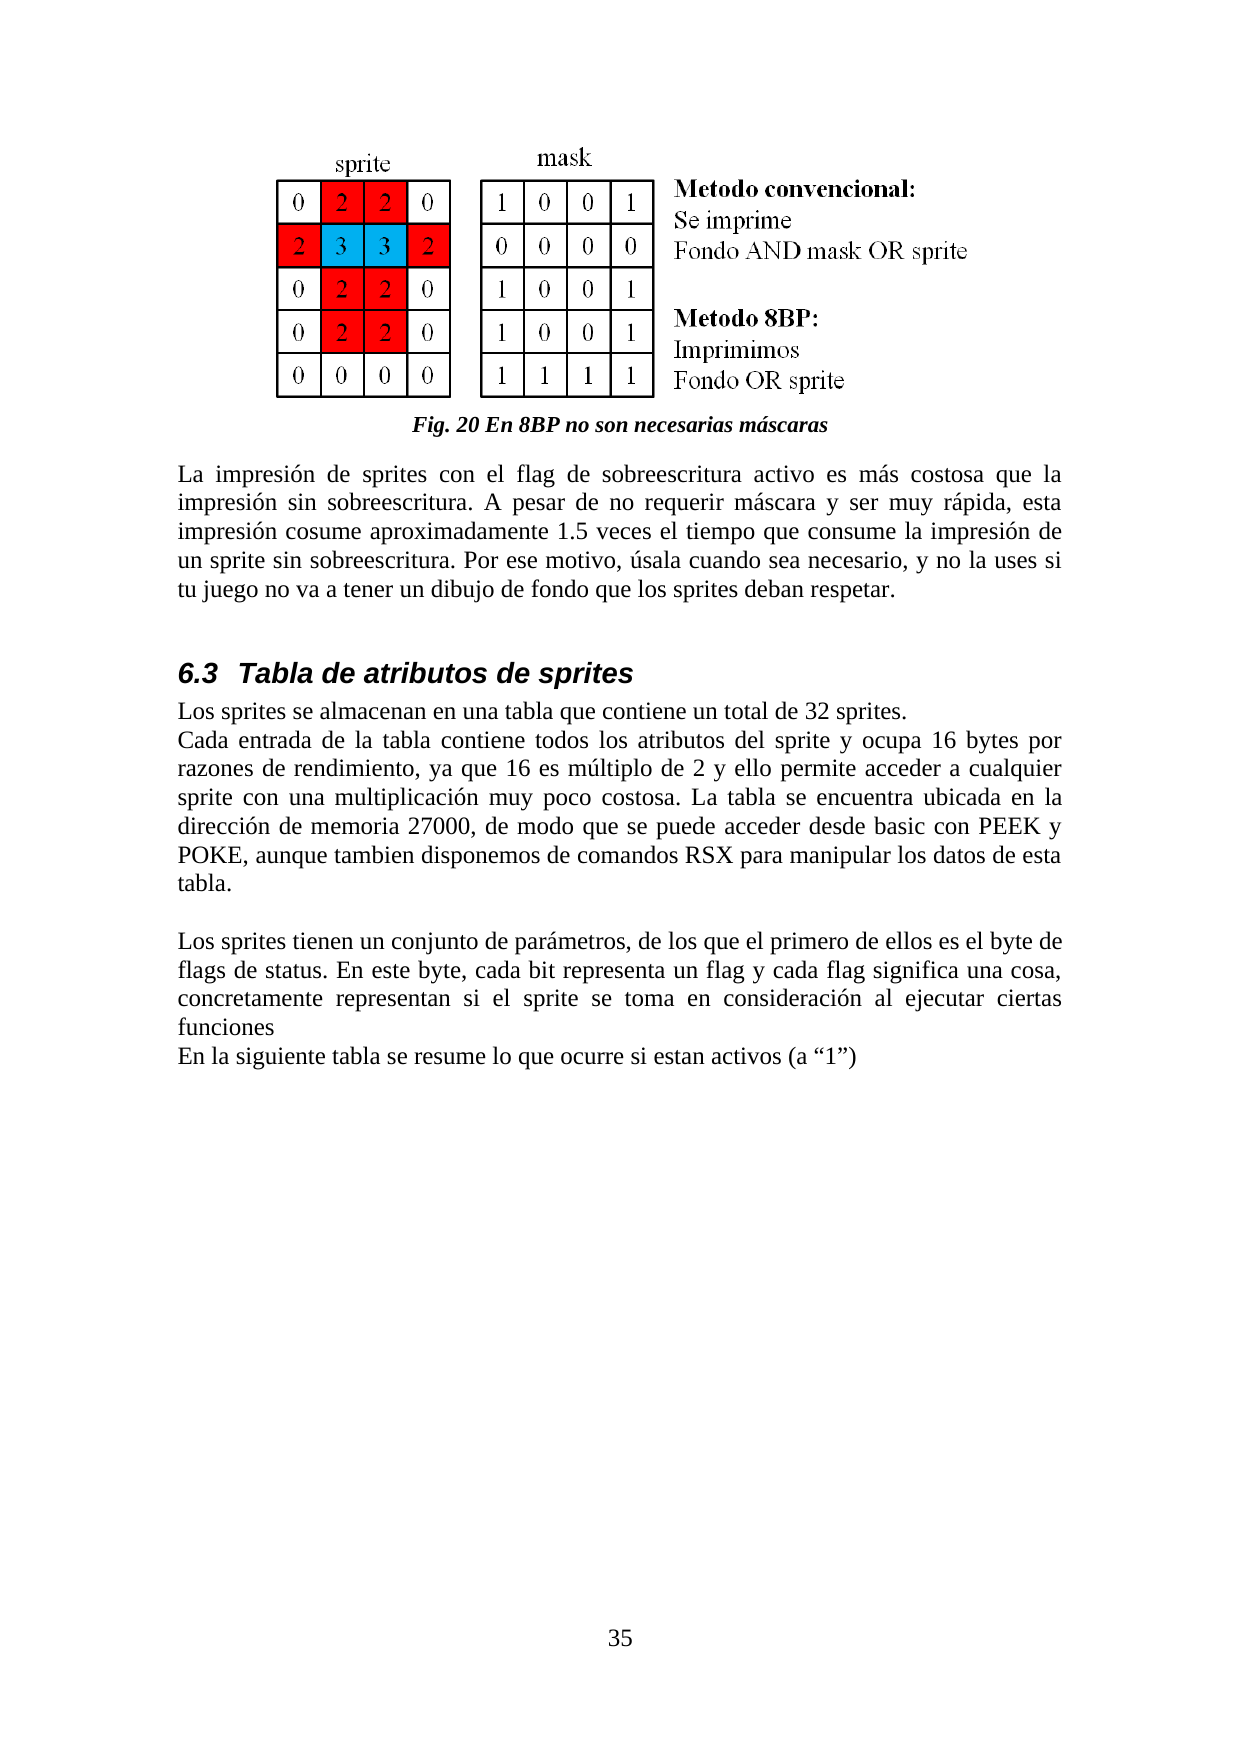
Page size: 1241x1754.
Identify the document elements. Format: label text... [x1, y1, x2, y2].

text Los sprites se almacenan en una tabla que contiene un total de 32 sprites. [177, 696, 1063, 725]
picture [266, 147, 974, 412]
text Los sprites tienen un conjunto de parámetros, de los que el primero de ellos es el byte de flags de status. En este byte, cada bit representa un flag y cada flag significa una cosa, concretamente representan si el sprite se toma en consideración al ejecutar ciertas funciones [177, 926, 1063, 1041]
text La impresión de sprites con el flag de sobreescritura activo es más costosa que la impresión sin sobreescritura. A pesar de no requerir máscara y ser muy rápida, esta impresión cosume aproximadamente 1.5 veces el tiempo que consume la impresión de un sprite sin sobreescritura. Por ese motivo, úsala cuando sea necesario, y no la uses si tu juego no va a tener un dibujo de fondo que los sprites deban respetar. [177, 459, 1063, 602]
text En la siguiente tabla se resume lo que ocurre si estan activos (a “1”) [177, 1041, 1063, 1070]
text Cada entrada de la tabla contiene todos los atributos del sprite y ocupa 16 bytes por razones de rendimiento, ya que 16 es múltiplo de 2 y ello permite acceder a cualquier sprite con una multiplicación muy poco costosa. La tabla se encuentra ubicada en la dirección de memoria 27000, de modo que se puede acceder desde basic con PEEK y POKE, aunque tambien disponemos de comandos RSX para manipular los datos de esta tabla. [177, 725, 1063, 897]
subtitle Tabla de atributos de sprites [177, 656, 1063, 690]
